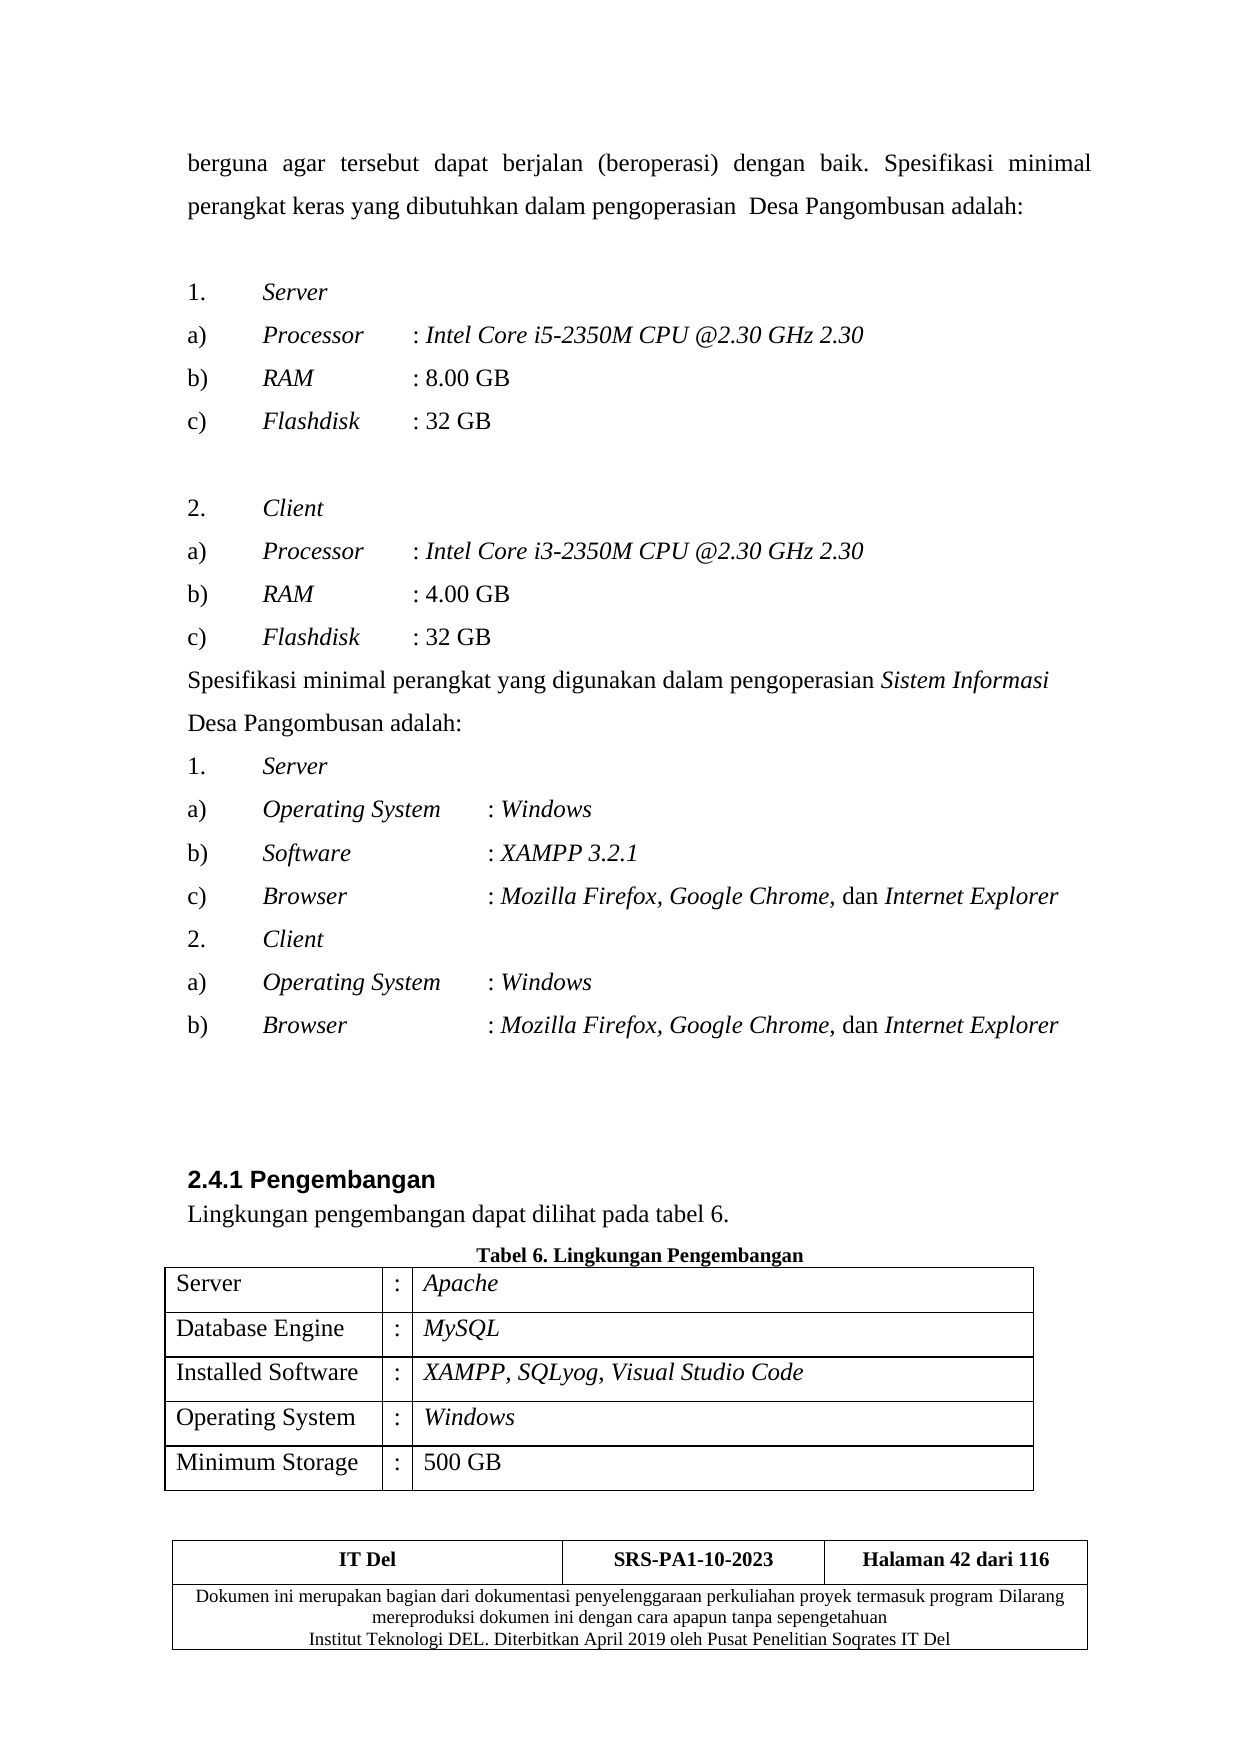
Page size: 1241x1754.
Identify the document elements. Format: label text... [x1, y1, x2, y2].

table_cell : [383, 1313, 412, 1356]
text 2. Client [187, 924, 1092, 953]
table_header : [383, 1268, 412, 1311]
list Operating System : Windows [187, 794, 1092, 823]
list Flashdisk : 32 GB [187, 622, 1092, 651]
list Flashdisk : 32 GB [187, 406, 1092, 435]
table_header Server [166, 1268, 382, 1311]
table_cell Windows [413, 1402, 1033, 1445]
list Operating System : Windows [187, 967, 1092, 996]
table_cell : [383, 1358, 412, 1401]
table_cell Installed Software [166, 1358, 382, 1401]
subtitle 2.4.1 Pengembangan [187, 1164, 1092, 1193]
list RAM : 8.00 GB [187, 363, 1092, 392]
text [187, 148, 1092, 219]
text Tabel 6. Lingkungan Pengembangan [187, 1243, 1092, 1267]
table_cell : [383, 1447, 412, 1490]
table_cell Operating System [166, 1402, 382, 1445]
list RAM : 4.00 GB [187, 579, 1092, 608]
list Server [187, 277, 1092, 306]
text Lingkungan pengembangan dapat dilihat pada tabel 6. [187, 1199, 1092, 1228]
table_cell : [383, 1402, 412, 1445]
table_cell MySQL [413, 1313, 1033, 1356]
list Browser : Mozilla Firefox, Google Chrome, dan Internet Explorer [187, 881, 1092, 909]
text 2. Client [187, 493, 1092, 521]
list Processor : Intel Core i3-2350M CPU @2.30 GHz 2.30 [187, 536, 1092, 564]
text Spesifikasi minimal perangkat yang digunakan dalam pengoperasian Sistem Informasi Desa Pangombusan adalah: [187, 665, 1092, 737]
list Server [187, 751, 1092, 780]
table_cell Database Engine [166, 1313, 382, 1356]
table_header Apache [413, 1268, 1033, 1311]
list Processor : Intel Core i5-2350M CPU @2.30 GHz 2.30 [187, 320, 1092, 349]
table_cell XAMPP, SQLyog, Visual Studio Code [413, 1358, 1033, 1401]
table_cell 500 GB [413, 1447, 1033, 1490]
list Software : XAMPP 3.2.1 [187, 838, 1092, 866]
table_cell Minimum Storage [166, 1447, 382, 1490]
list Browser : Mozilla Firefox, Google Chrome, dan Internet Explorer [187, 1010, 1092, 1039]
